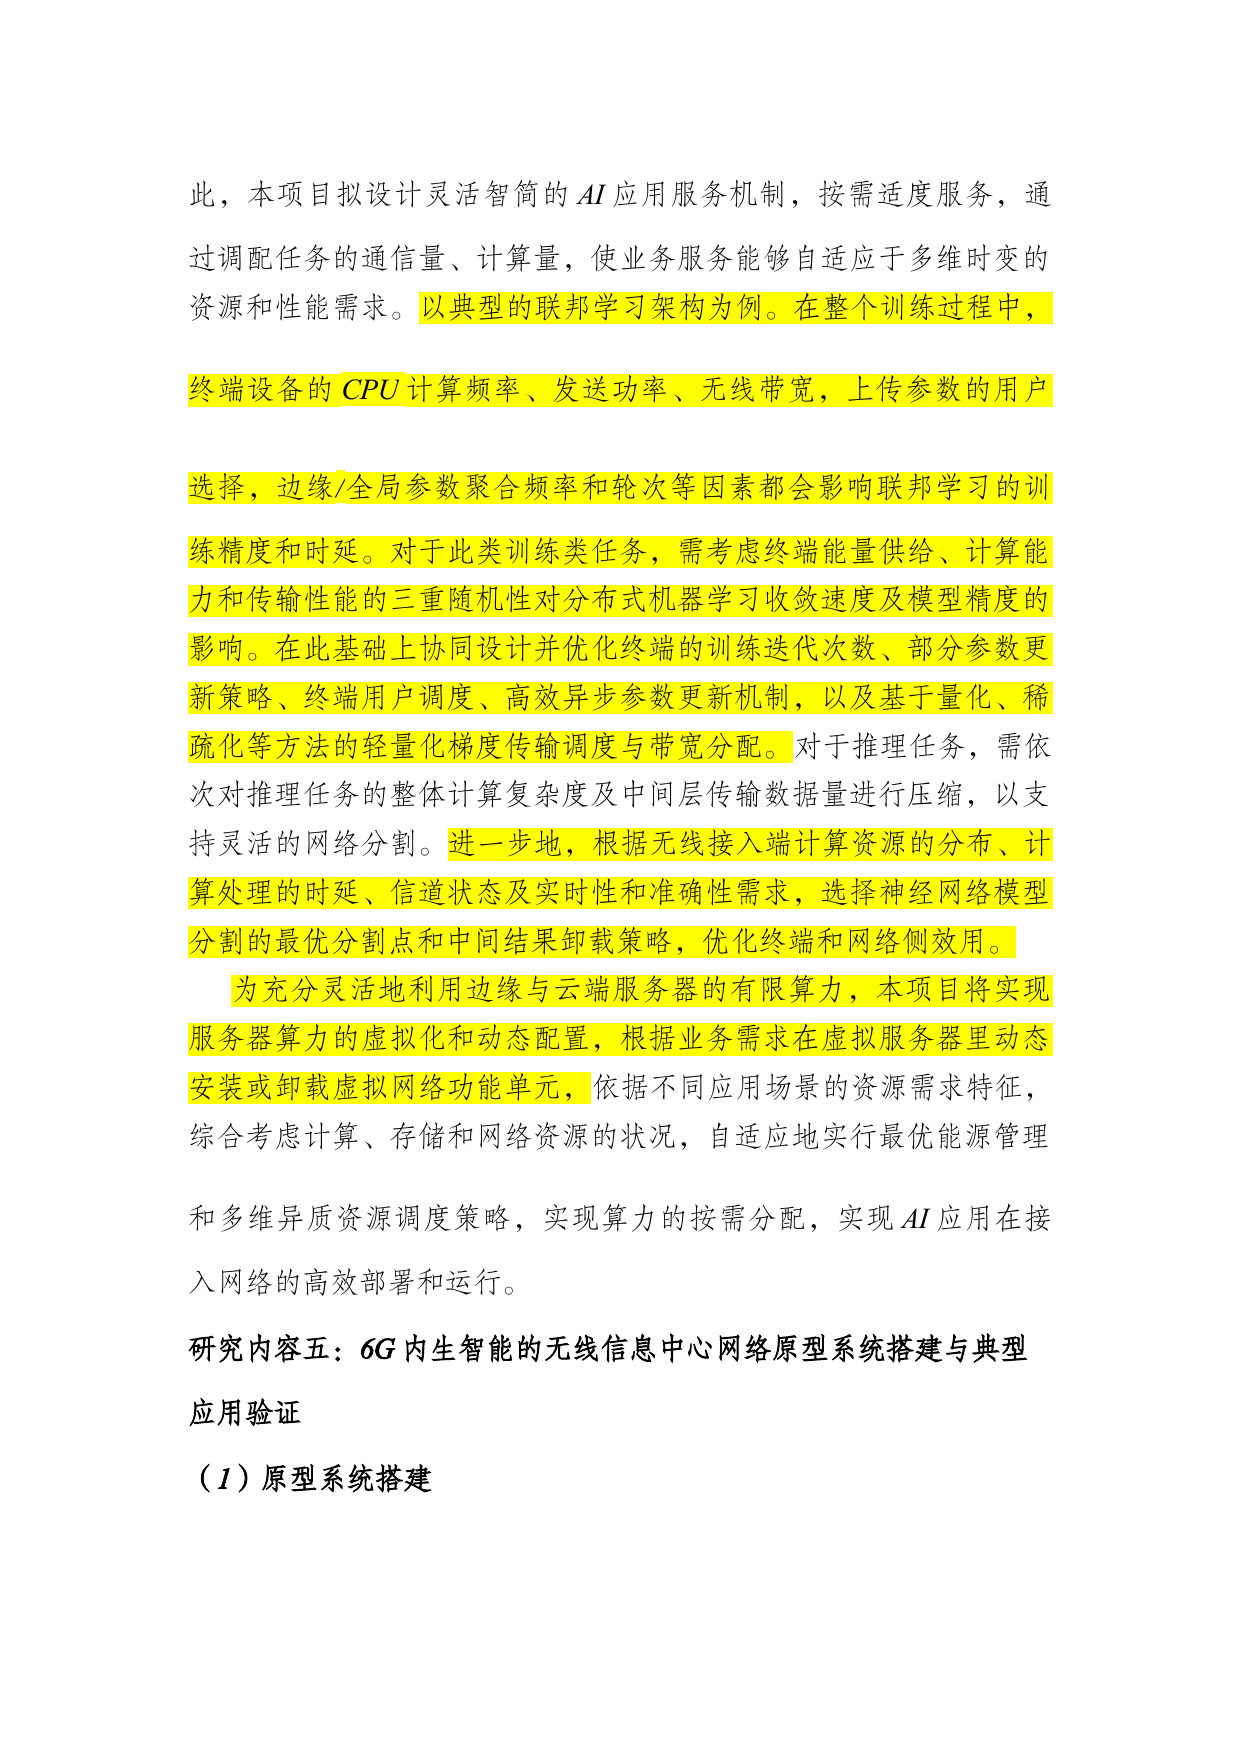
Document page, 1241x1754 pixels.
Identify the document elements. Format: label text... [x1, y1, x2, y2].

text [187, 162, 1053, 958]
text 为充分灵活地利用边缘与云端服务器的有限算力，本项目将实现服务器算力的虚拟化和动态配置，根据业务需求在虚拟服务器里动态安装或卸载虚拟网络功能单元，依据不同应用场景的资源需求特征，综合考虑计算、存储和网络资源的状况，自适应地实行最优能源管理和多维异质资源调度策略，实现算力的按需分配，实现AI应用在接入网络的高效部署和运行。 [187, 974, 1053, 1299]
list 原型系统搭建 [187, 1446, 1053, 1511]
text 研究内容五：6G内生智能的无线信息中心网络原型系统搭建与典型应用验证 [187, 1316, 1053, 1429]
